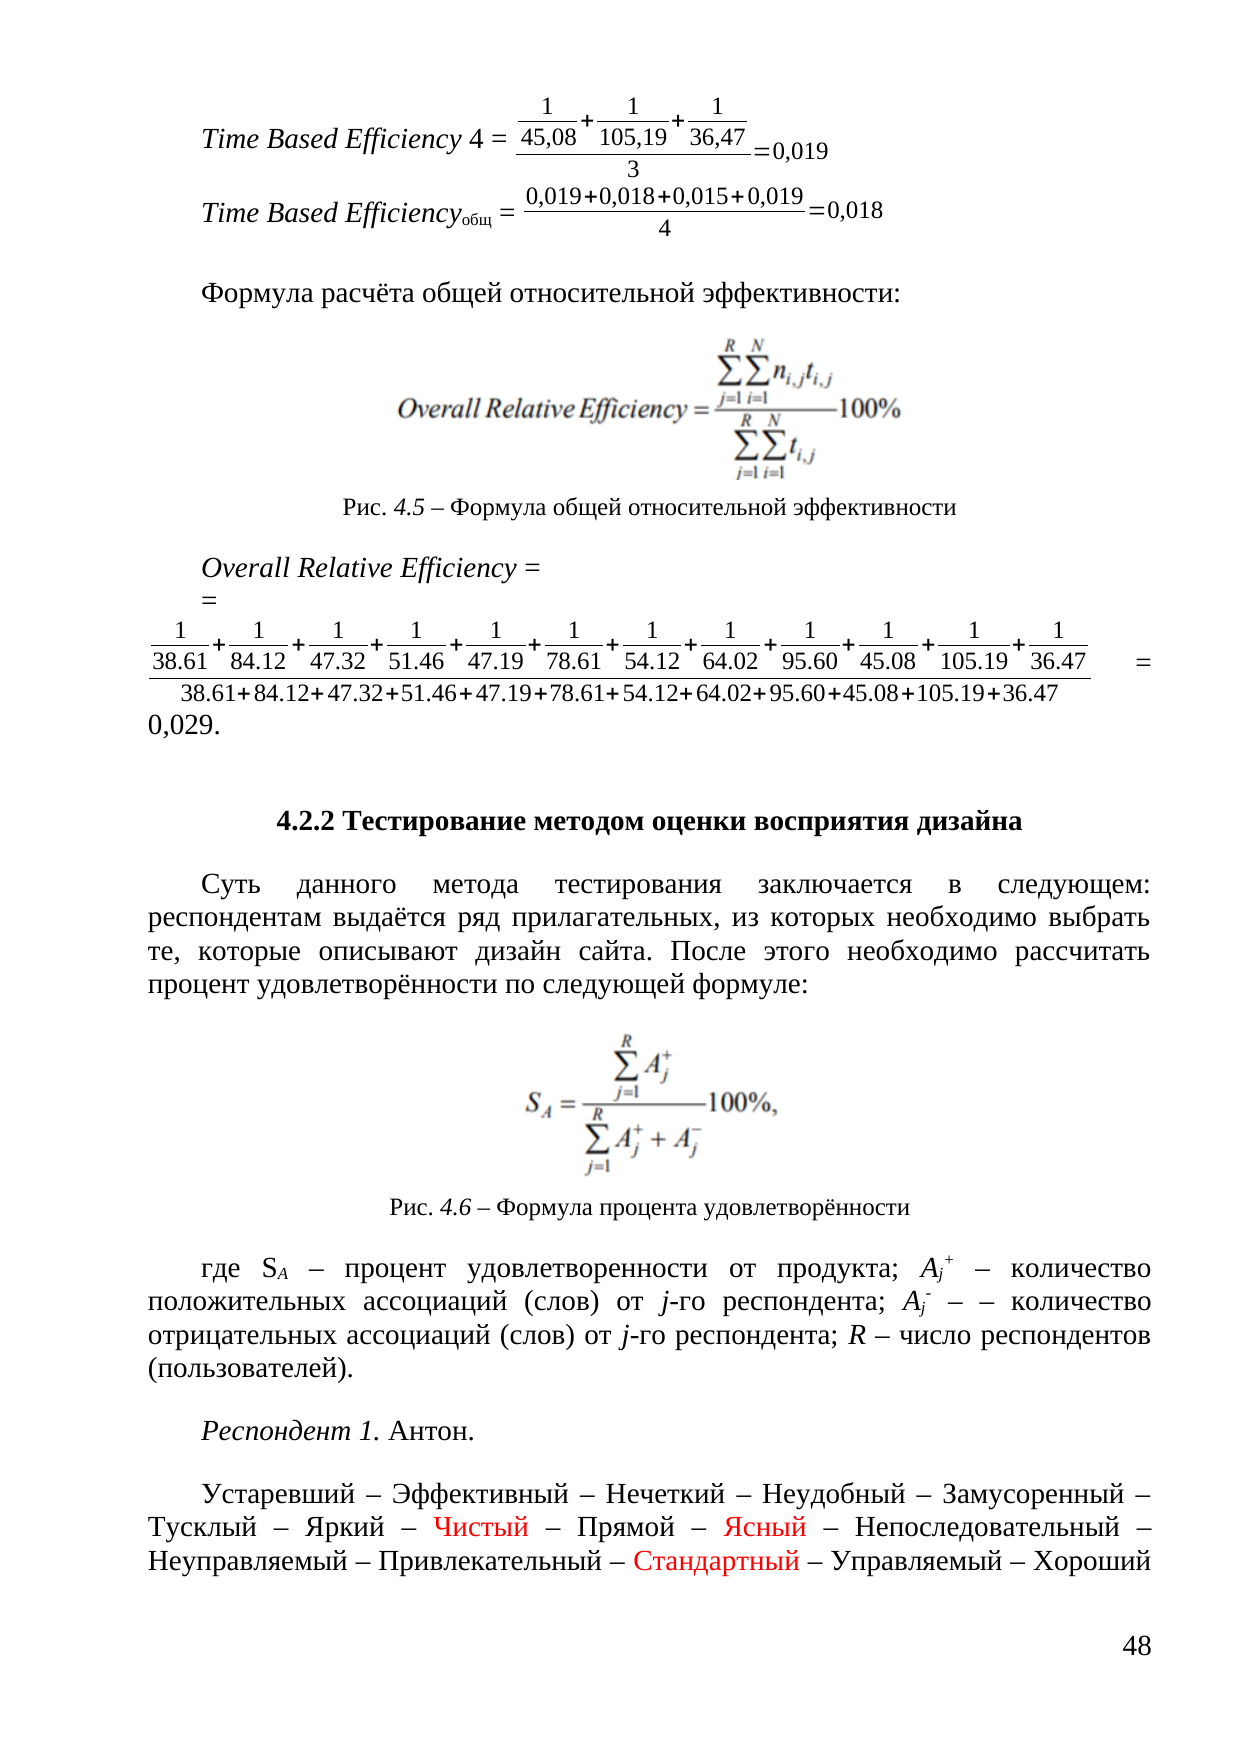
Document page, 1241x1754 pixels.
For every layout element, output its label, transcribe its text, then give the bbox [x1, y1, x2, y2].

text Time Based Efficiencyобщ = [148, 183, 1152, 242]
subtitle 4.2.2 Тестирование методом оценки восприятия дизайна [148, 803, 1152, 837]
text Суть данного метода тестирования заключается в следующем: респондентам выдаётся ряд прилагательных, из которых необходимо выбрать те, которые описывают дизайн сайта. После этого необходимо рассчитать процент удовлетворённости по следующей формуле: [148, 866, 1152, 1000]
picture [394, 338, 905, 480]
picture [511, 1029, 788, 1180]
text Формула расчёта общей относительной эффективности: [148, 275, 1152, 309]
text Time Based Efficiency 4 = [148, 93, 1152, 183]
text Рис. 4.6 – Формула процента удовлетворённости [148, 1192, 1152, 1221]
text = = 0,029. [148, 583, 1152, 741]
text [148, 1476, 1152, 1576]
text Overall Relative Efficiency = [148, 550, 1152, 583]
text Рис. 4.5 – Формула общей относительной эффективности [148, 492, 1152, 521]
text где SА – процент удовлетворенности от продукта; Aj+ – количество положительных ассоциаций (слов) от j-го респондента; Aj- – – количество отрицательных ассоциаций (слов) от j-го респондента; R – число респондентов (пользователей). [148, 1250, 1152, 1384]
text Респондент 1. Антон. [148, 1413, 1152, 1447]
